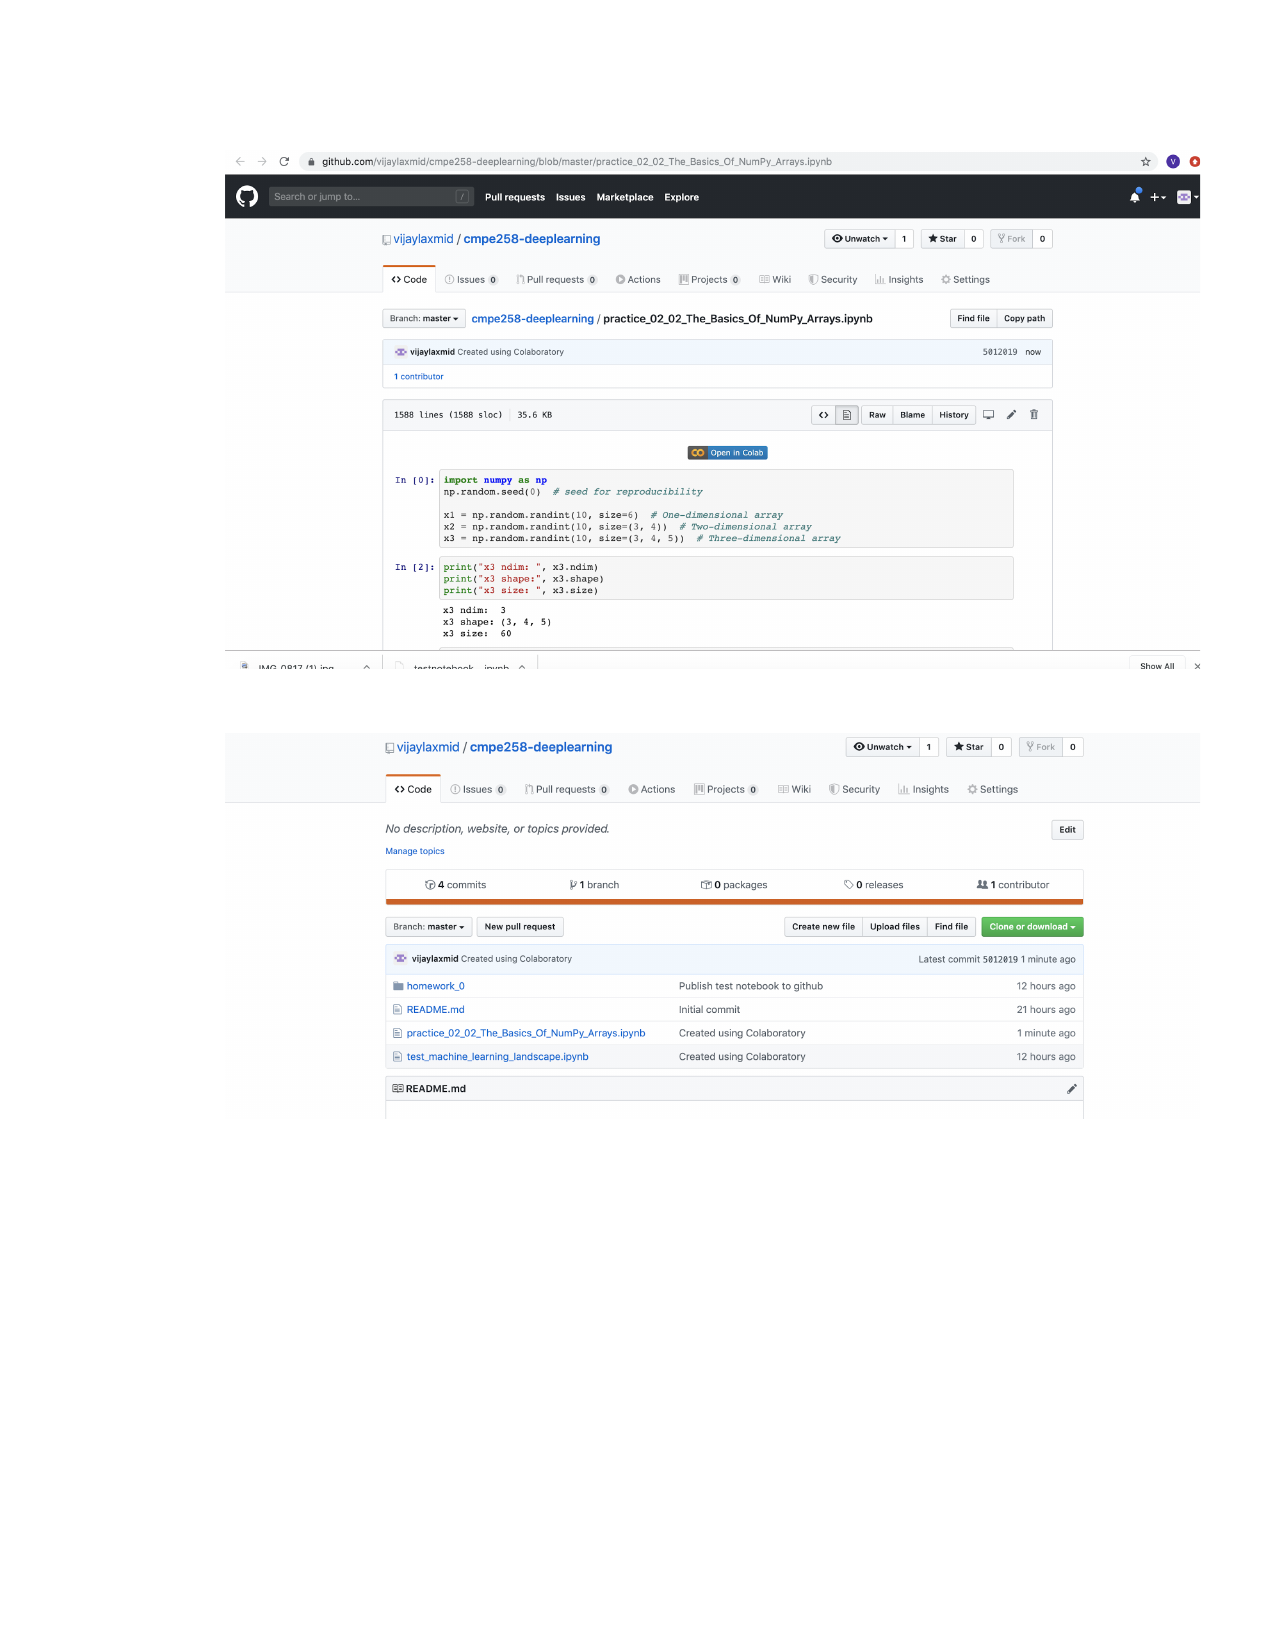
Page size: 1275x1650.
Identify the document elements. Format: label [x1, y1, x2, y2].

picture [225, 150, 1200, 669]
picture [225, 733, 1200, 1119]
